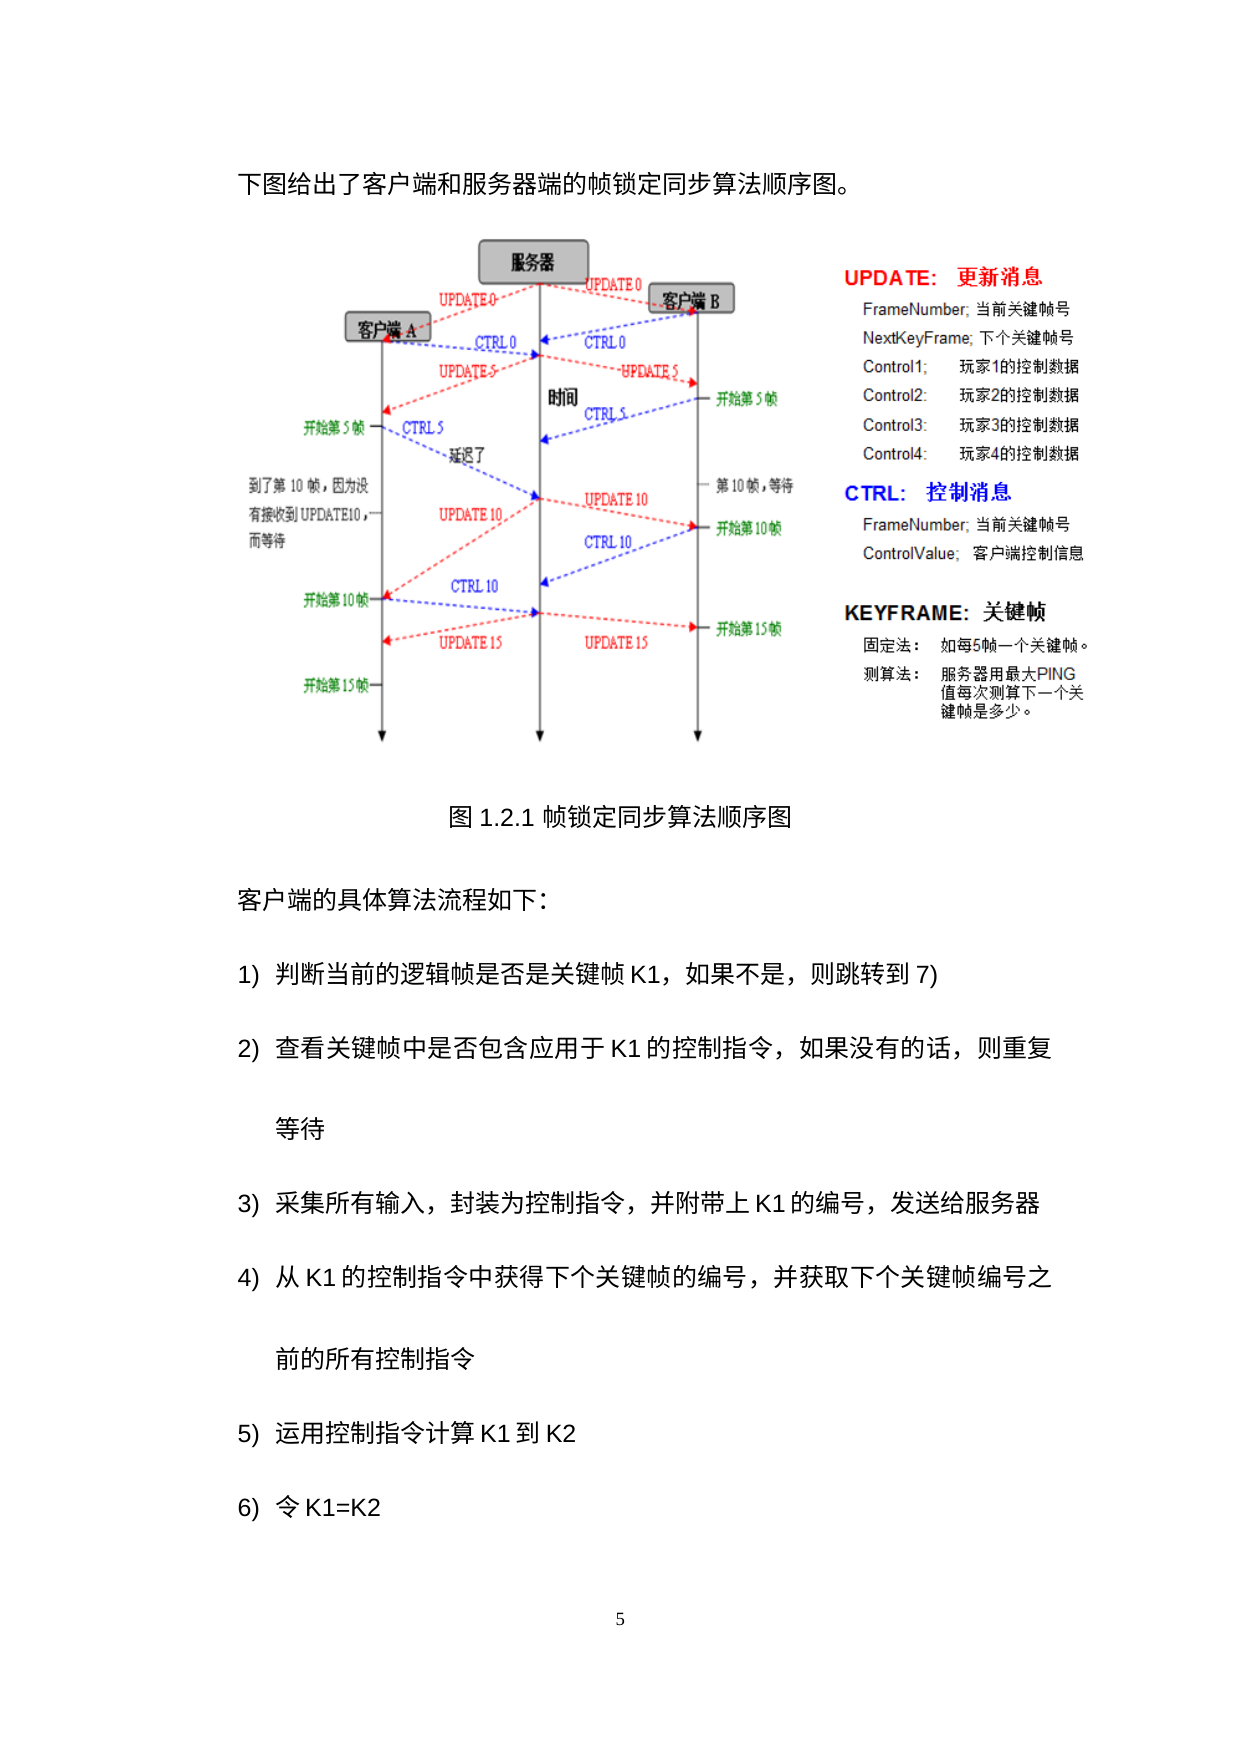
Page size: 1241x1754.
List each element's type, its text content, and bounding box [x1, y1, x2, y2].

list 采集所有输入，封装为控制指令，并附带上K1的编号，发送给服务器 [237, 1169, 1053, 1234]
picture [237, 224, 1103, 756]
text 客户端的具体算法流程如下： [187, 866, 1053, 931]
list 从K1的控制指令中获得下个关键帧的编号，并获取下个关键帧编号之前的所有控制指令 [237, 1243, 1053, 1390]
list 令K1=K2 [237, 1473, 1053, 1538]
list 查看关键帧中是否包含应用于K1的控制指令，如果没有的话，则重复等待 [237, 1014, 1053, 1160]
list 判断当前的逻辑帧是否是关键帧K1，如果不是，则跳转到7) [237, 940, 1053, 1005]
text 下图给出了客户端和服务器端的帧锁定同步算法顺序图。 [237, 150, 1053, 215]
text 图 1.2.1 帧锁定同步算法顺序图 [187, 783, 1053, 848]
list 运用控制指令计算K1到K2 [237, 1399, 1053, 1464]
